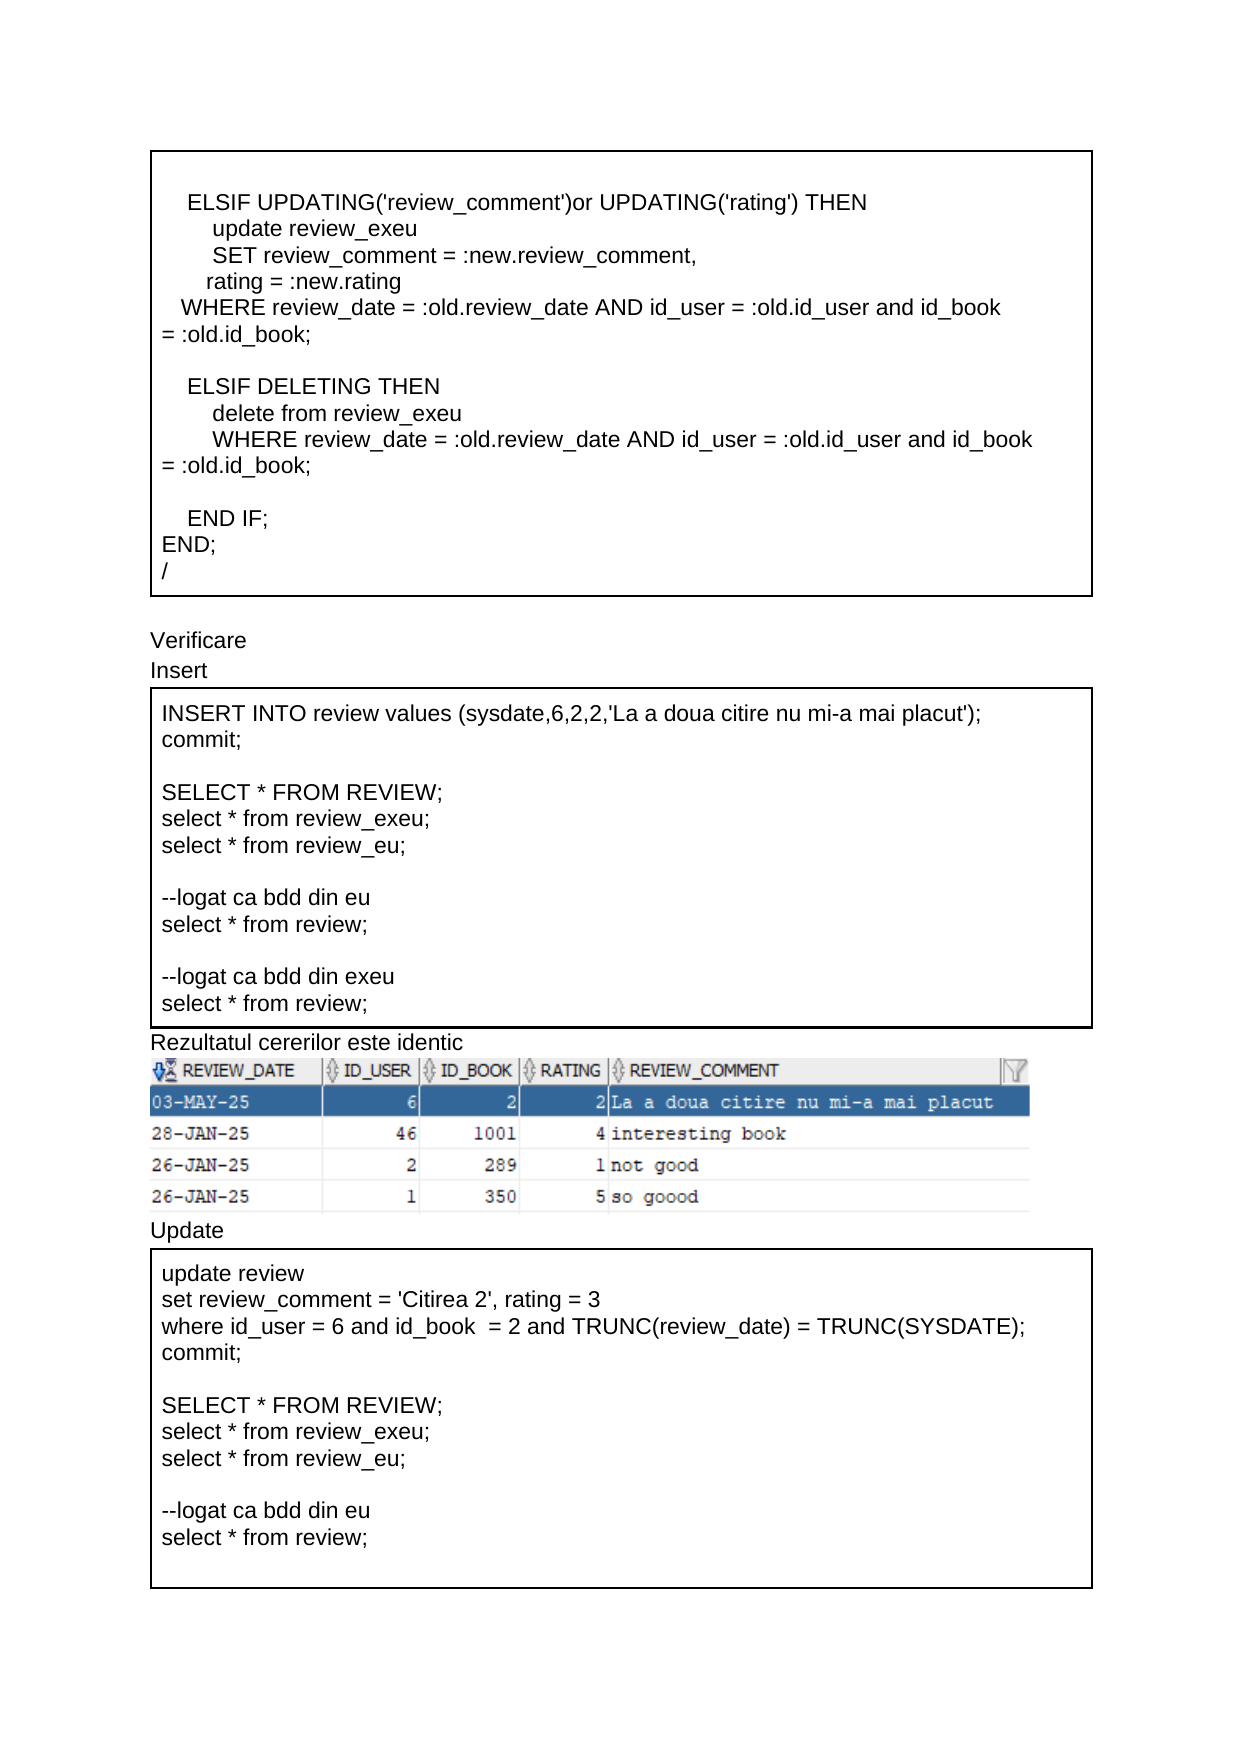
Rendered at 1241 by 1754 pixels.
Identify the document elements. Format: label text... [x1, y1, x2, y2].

text Insert [150, 657, 1090, 683]
table_header INSERT INTO review values (sysdate,6,2,2,'La a doua citire nu mi-a mai placut'); commit; SELECT * FROM REVIEW; select * from review_exeu; select * from review_eu; --logat ca bdd din eu select * from review; --logat ca bdd din exeu select * from review; [152, 689, 1091, 1026]
text Update [150, 1217, 1090, 1244]
text Rezultatul cererilor este identic [150, 1029, 1090, 1055]
picture [150, 1058, 1030, 1214]
text Verificare [150, 627, 1090, 653]
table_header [152, 152, 1091, 594]
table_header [152, 1250, 1091, 1587]
